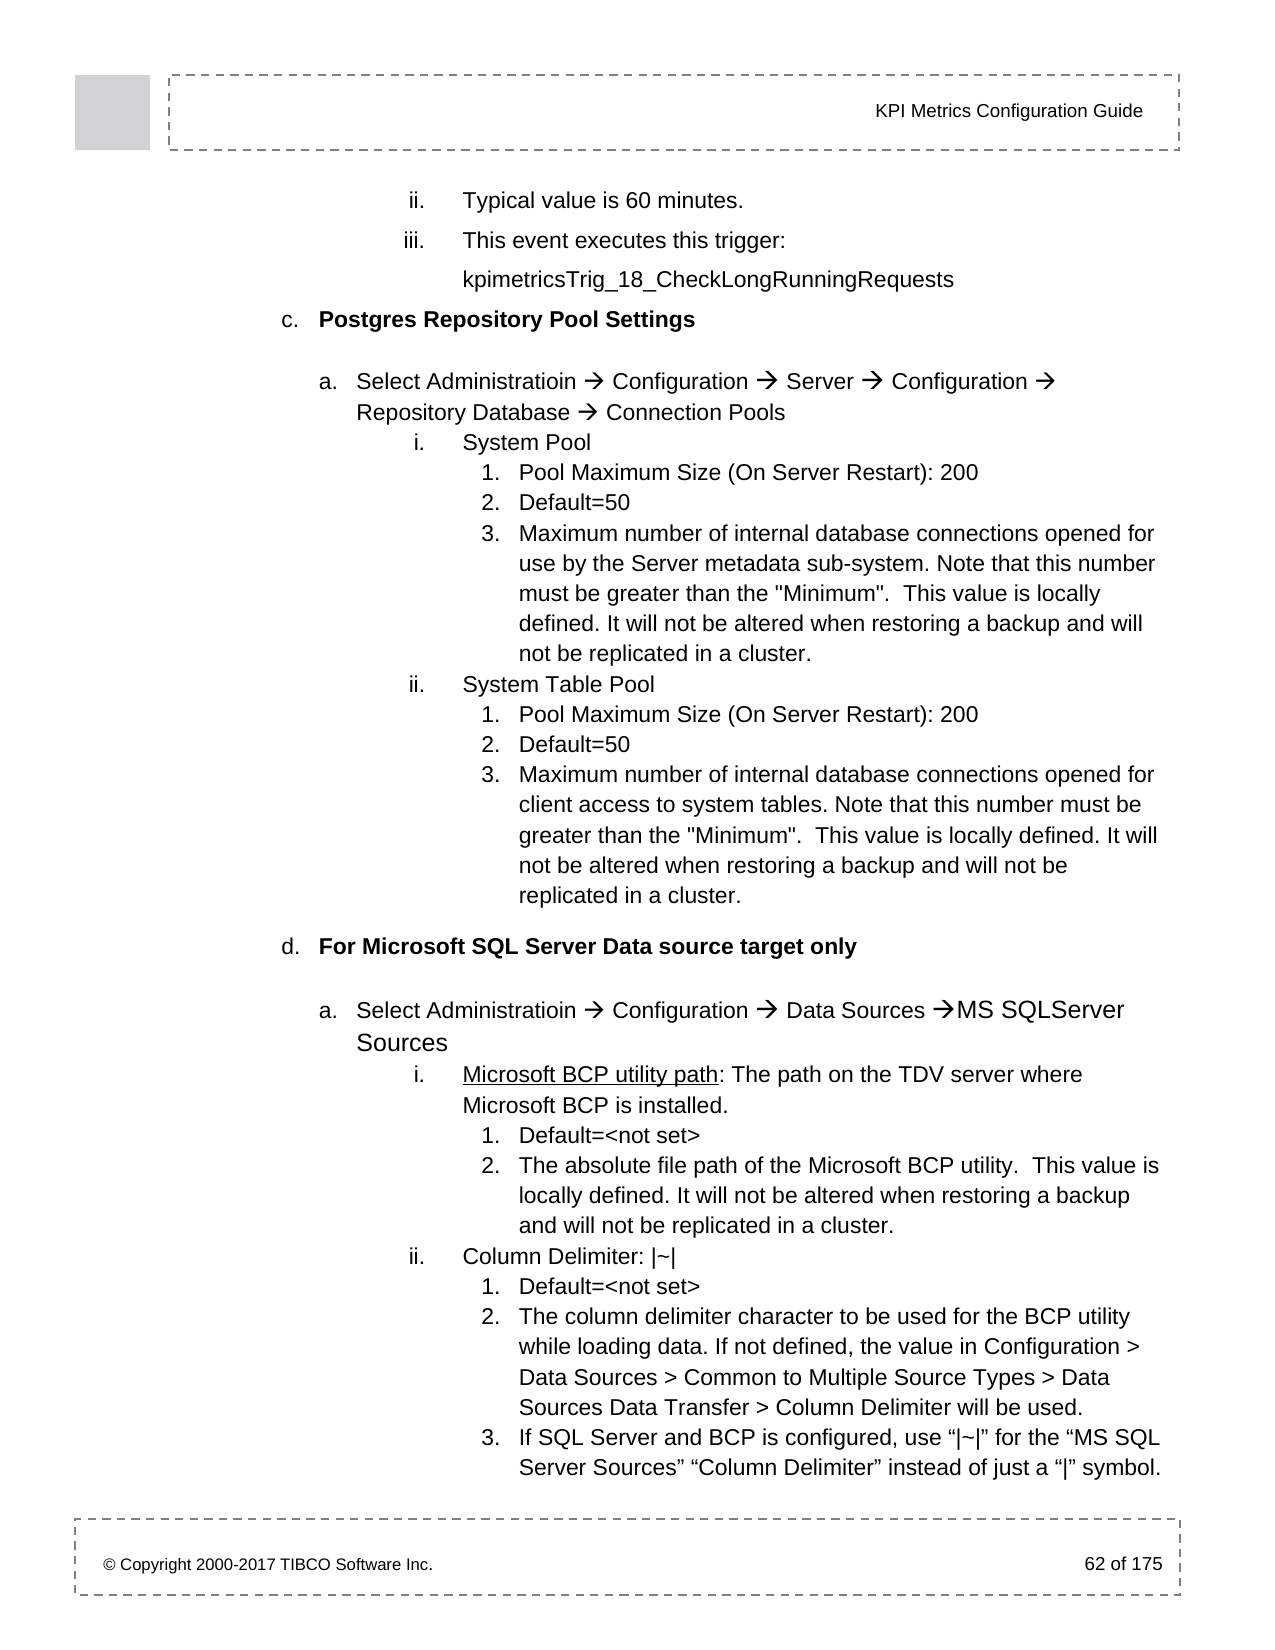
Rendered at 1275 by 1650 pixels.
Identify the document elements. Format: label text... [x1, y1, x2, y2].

list Pool Maximum Size (On Server Restart): 200 [481, 459, 1162, 486]
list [481, 1424, 1162, 1480]
list Default=<not set> [481, 1122, 1162, 1148]
list Pool Maximum Size (On Server Restart): 200 [481, 701, 1162, 727]
list Default=50 [481, 489, 1162, 516]
list System Table Pool [425, 671, 1162, 697]
list This event executes this trigger: kpimetricsTrig_18_CheckLongRunningRequests [425, 227, 1162, 293]
list Select Administratioin Configuration Data Sources MS SQLServer Sources [319, 995, 1162, 1057]
list Microsoft BCP utility path: The path on the TDV server where Microsoft BCP is installed. [425, 1061, 1162, 1118]
list Default=<not set> [481, 1273, 1162, 1299]
list Column Delimiter: |~| [425, 1243, 1162, 1269]
list Maximum number of internal database connections opened for client access to system tables. Note that this number must be greater than the "Minimum". This value is locally defined. It will not be altered when restoring a backup and will not be replicated in a cluster. [481, 761, 1162, 908]
list Postgres Repository Pool Settings [281, 306, 1162, 332]
list Maximum number of internal database connections opened for use by the Server metadata sub-system. Note that this number must be greater than the "Minimum". This value is locally defined. It will not be altered when restoring a backup and will not be replicated in a cluster. [481, 519, 1162, 667]
list The column delimiter character to be used for the BCP utility while loading data. If not defined, the value in Configuration > Data Sources > Common to Multiple Source Types > Data Sources Data Transfer > Column Delimiter will be used. [481, 1303, 1162, 1420]
list The absolute file path of the Microsoft BCP utility. This value is locally defined. It will not be altered when restoring a backup and will not be replicated in a cluster. [481, 1152, 1162, 1239]
list Select Administratioin Configuration Server Configuration Repository Database Connection Pools [319, 368, 1162, 425]
list For Microsoft SQL Server Data source target only [281, 933, 1162, 959]
list Default=50 [481, 731, 1162, 757]
list System Pool [425, 429, 1162, 455]
list Typical value is 60 minutes. [425, 187, 1162, 214]
